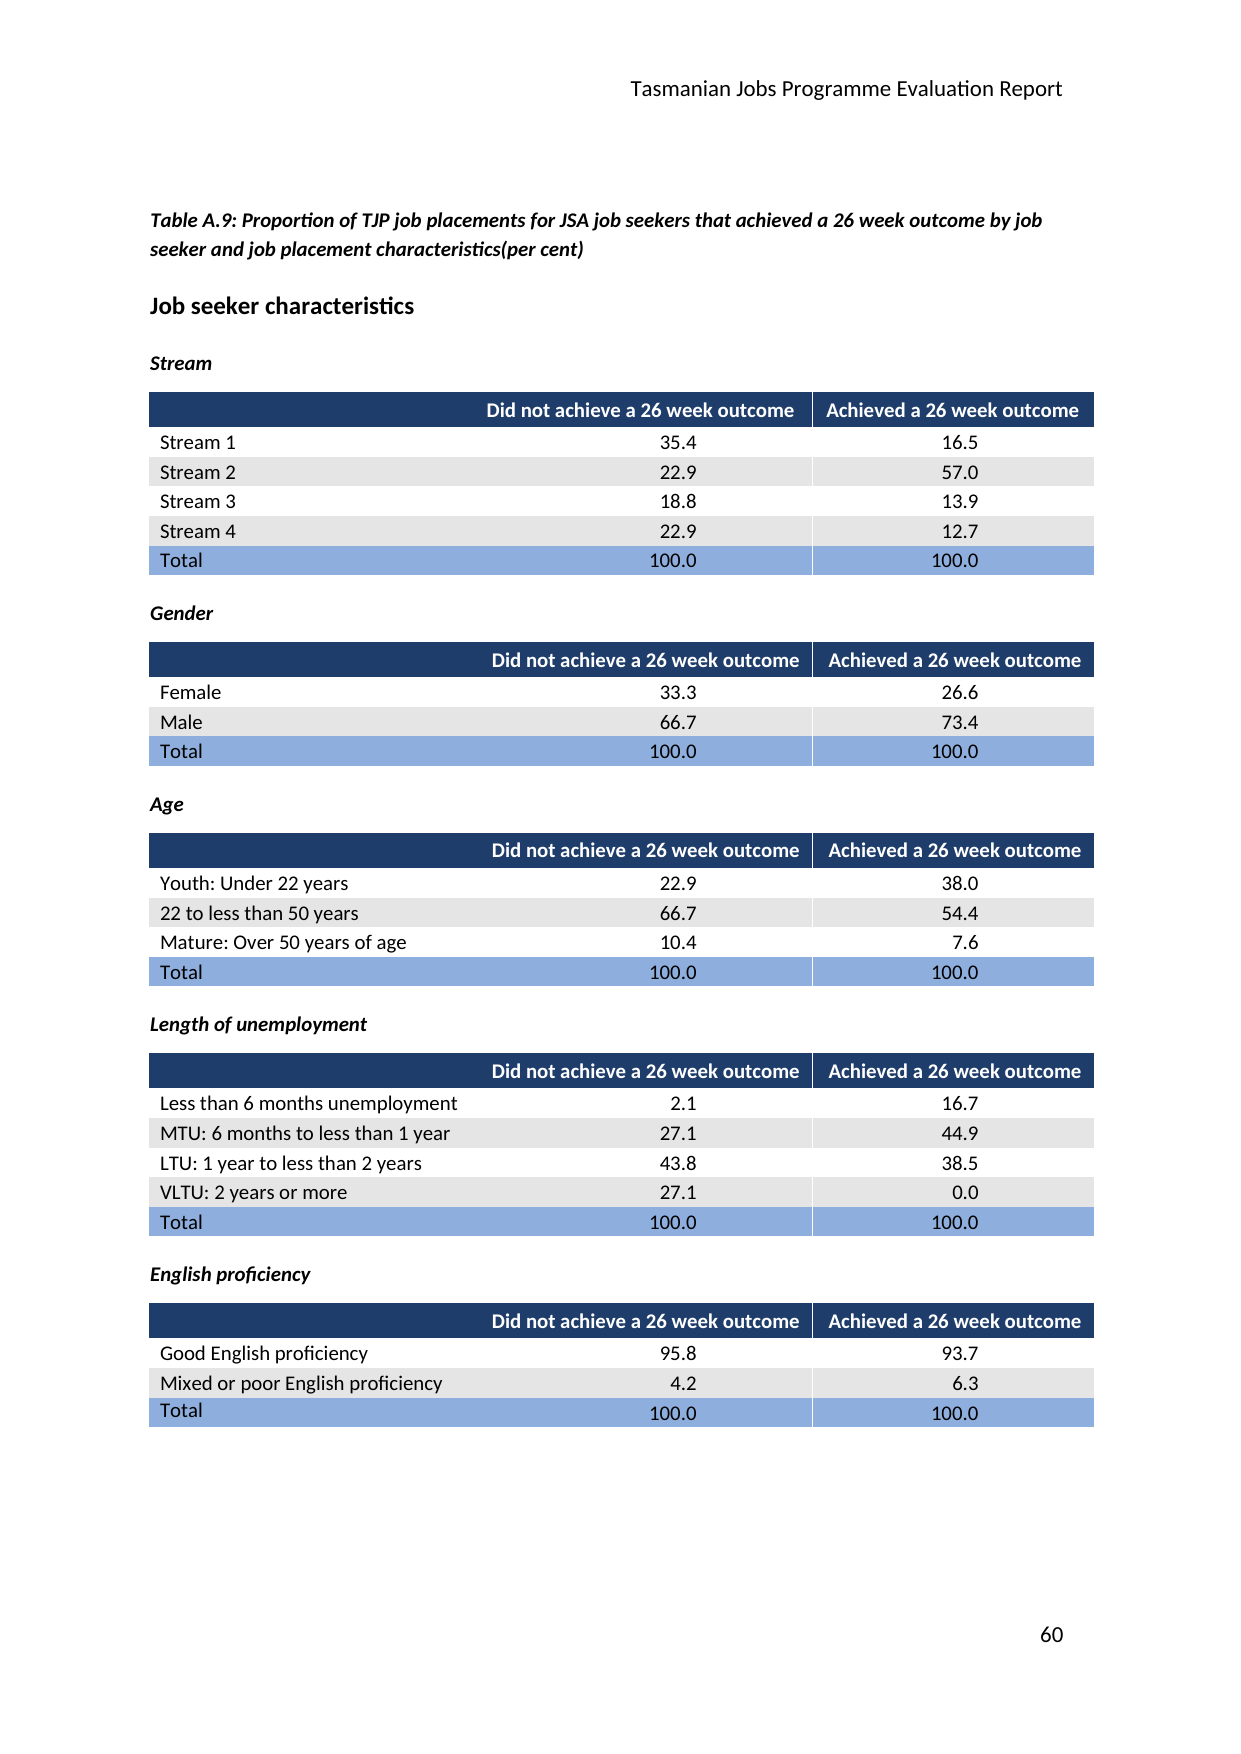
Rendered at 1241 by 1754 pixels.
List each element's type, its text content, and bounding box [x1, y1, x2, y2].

table_header Achieved a 26 week outcome [813, 392, 1094, 427]
table_cell 100.0 [470, 957, 812, 986]
table_header Did not achieve a 26 week outcome [470, 642, 812, 677]
table_cell VLTU: 2 years or more [149, 1177, 470, 1207]
table_cell 7.6 [813, 927, 1094, 957]
table_cell 6.3 [813, 1368, 1094, 1398]
table_cell 27.1 [470, 1177, 812, 1207]
table_cell 100.0 [470, 736, 812, 766]
table_cell 100.0 [813, 1207, 1094, 1236]
table_cell Stream 4 [149, 516, 470, 546]
subtitle Gender [150, 600, 1063, 626]
table_cell 66.7 [470, 707, 812, 736]
text Table A.9: Proportion of TJP job placements for JSA job seekers that achieved a 26 week outcome by job seeker and job placement characteristics(per cent) [150, 207, 1063, 261]
table_cell Female [149, 677, 470, 707]
subtitle Stream [150, 350, 1063, 376]
table_header [149, 1053, 470, 1088]
table_cell 12.7 [813, 516, 1094, 546]
table_cell 27.1 [470, 1118, 812, 1148]
table_cell 100.0 [813, 957, 1094, 986]
table_cell 44.9 [813, 1118, 1094, 1148]
table_cell 22 to less than 50 years [149, 898, 470, 927]
table_cell Mixed or poor English proficiency [149, 1368, 470, 1398]
table_cell 16.7 [813, 1089, 1094, 1118]
subtitle English proficiency [150, 1261, 1063, 1287]
table_cell Total [149, 546, 470, 575]
table_cell 22.9 [470, 457, 812, 486]
table_header Achieved a 26 week outcome [813, 1303, 1094, 1338]
table_cell 38.0 [813, 868, 1094, 898]
table_cell 33.3 [470, 677, 812, 707]
table_cell 100.0 [470, 1398, 812, 1427]
table_cell 100.0 [813, 1398, 1094, 1427]
table_cell 43.8 [470, 1148, 812, 1177]
table_cell Less than 6 months unemployment [149, 1089, 470, 1118]
table_cell 57.0 [813, 457, 1094, 486]
subtitle Age [150, 791, 1063, 816]
table_cell Youth: Under 22 years [149, 868, 470, 898]
table_header [149, 1303, 470, 1338]
subtitle Job seeker characteristics [150, 290, 1063, 321]
table_cell 18.8 [470, 486, 812, 516]
table_cell Total [149, 736, 470, 766]
table_cell MTU: 6 months to less than 1 year [149, 1118, 470, 1148]
table_header Achieved a 26 week outcome [813, 642, 1094, 677]
table_cell 100.0 [813, 546, 1094, 575]
table_cell Total [149, 957, 470, 986]
table_cell 22.9 [470, 868, 812, 898]
table_cell 10.4 [470, 927, 812, 957]
table_cell Stream 3 [149, 486, 470, 516]
table_header Did not achieve a 26 week outcome [470, 1053, 812, 1088]
table_cell 54.4 [813, 898, 1094, 927]
table_cell 73.4 [813, 707, 1094, 736]
table_cell Stream 1 [149, 427, 470, 457]
table_header Achieved a 26 week outcome [813, 1053, 1094, 1088]
table_cell Good English proficiency [149, 1339, 470, 1368]
table_cell Total [149, 1398, 470, 1427]
table_cell Male [149, 707, 470, 736]
table_cell 13.9 [813, 486, 1094, 516]
table_cell 100.0 [470, 1207, 812, 1236]
table_cell 66.7 [470, 898, 812, 927]
table_header Did not achieve a 26 week outcome [470, 392, 812, 427]
table_cell Stream 2 [149, 457, 470, 486]
table_cell 0.0 [813, 1177, 1094, 1207]
table_header [149, 392, 470, 427]
table_header [149, 833, 470, 868]
table_cell 93.7 [813, 1339, 1094, 1368]
table_cell 16.5 [813, 427, 1094, 457]
table_header Did not achieve a 26 week outcome [470, 1303, 812, 1338]
subtitle Length of unemployment [150, 1011, 1063, 1037]
table_header [149, 642, 470, 677]
table_cell 4.2 [470, 1368, 812, 1398]
table_cell Mature: Over 50 years of age [149, 927, 470, 957]
table_cell 100.0 [470, 546, 812, 575]
table_cell 22.9 [470, 516, 812, 546]
table_header Achieved a 26 week outcome [813, 833, 1094, 868]
table_cell 38.5 [813, 1148, 1094, 1177]
table_cell 35.4 [470, 427, 812, 457]
table_cell 26.6 [813, 677, 1094, 707]
table_cell 2.1 [470, 1089, 812, 1118]
table_cell Total [149, 1207, 470, 1236]
table_header Did not achieve a 26 week outcome [470, 833, 812, 868]
table_cell 95.8 [470, 1339, 812, 1368]
table_cell 100.0 [813, 736, 1094, 766]
table_cell LTU: 1 year to less than 2 years [149, 1148, 470, 1177]
